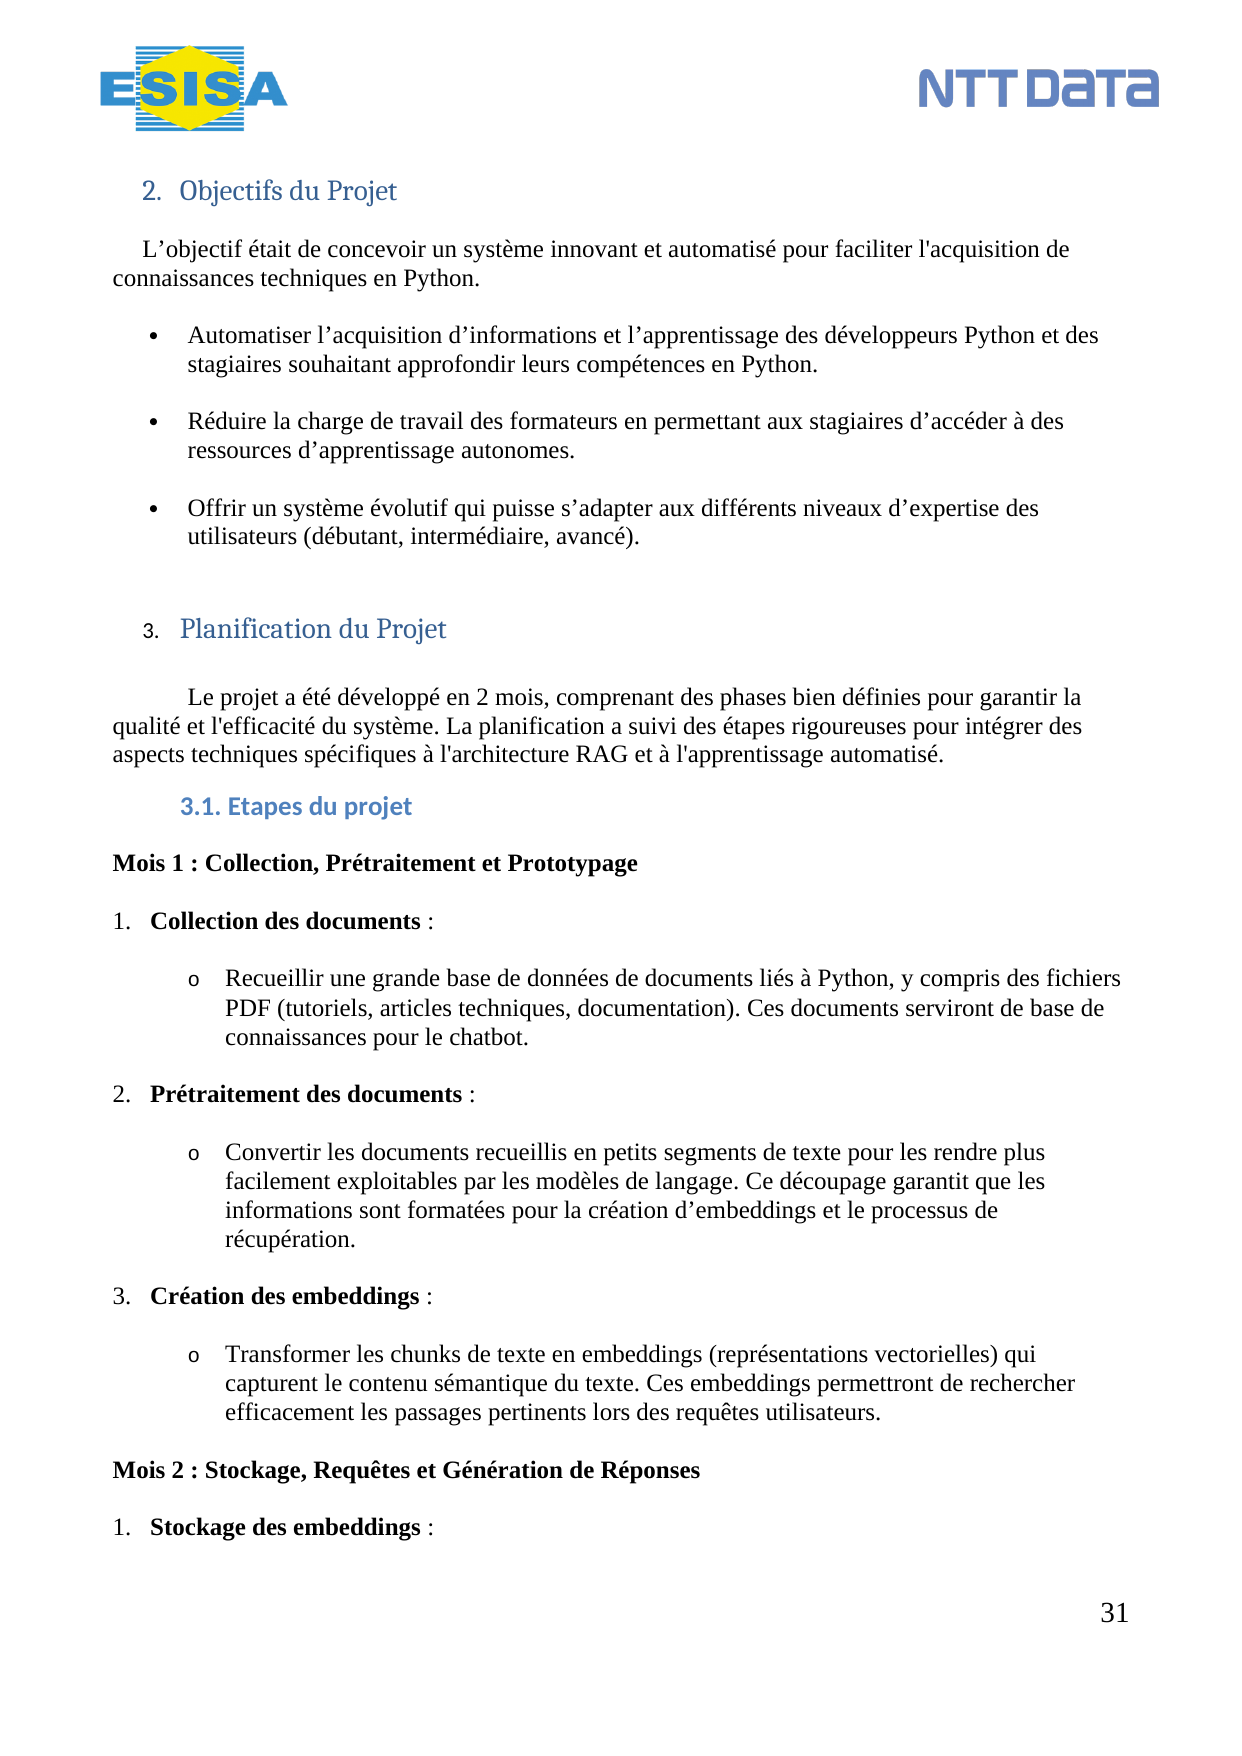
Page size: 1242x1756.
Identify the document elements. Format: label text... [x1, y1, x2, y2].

subtitle 3.1. Etapes du projet [112, 789, 1129, 822]
list Collection des documents : [112, 906, 1129, 935]
picture [917, 66, 1161, 110]
list Convertir les documents recueillis en petits segments de texte pour les rendre plus facilement exploitables par les modèles de langage. Ce découpage garantit que les informations sont formatées pour la création d’embeddings et le processus de récupération. [187, 1137, 1129, 1253]
list Automatiser l’acquisition d’informations et l’apprentissage des développeurs Python et des stagiaires souhaitant approfondir leurs compétences en Python. [150, 320, 1129, 378]
list Stockage des embeddings : [112, 1512, 1129, 1541]
subtitle Objectifs du Projet [142, 174, 1129, 207]
text Le projet a été développé en 2 mois, comprenant des phases bien définies pour garantir la qualité et l'efficacité du système. La planification a suivi des étapes rigoureuses pour intégrer des aspects techniques spécifiques à l'architecture RAG et à l'apprentissage automatisé. [112, 682, 1129, 768]
list Réduire la charge de travail des formateurs en permettant aux stagiaires d’accéder à des ressources d’apprentissage autonomes. [150, 406, 1129, 464]
list Offrir un système évolutif qui puisse s’adapter aux différents niveaux d’expertise des utilisateurs (débutant, intermédiaire, avancé). [150, 493, 1129, 550]
list Recueillir une grande base de données de documents liés à Python, y compris des fichiers PDF (tutoriels, articles techniques, documentation). Ces documents serviront de base de connaissances pour le chatbot. [187, 963, 1129, 1051]
picture [96, 8, 295, 176]
list Prétraitement des documents : [112, 1079, 1129, 1108]
subtitle Planification du Projet [142, 612, 1129, 645]
text Mois 2 : Stockage, Requêtes et Génération de Réponses [112, 1455, 1129, 1483]
list Transformer les chunks de texte en embeddings (représentations vectorielles) qui capturent le contenu sémantique du texte. Ces embeddings permettront de rechercher efficacement les passages pertinents lors des requêtes utilisateurs. [187, 1339, 1129, 1426]
text Mois 1 : Collection, Prétraitement et Prototypage [112, 848, 1129, 877]
text L’objectif était de concevoir un système innovant et automatisé pour faciliter l'acquisition de connaissances techniques en Python. [112, 234, 1129, 291]
list Création des embeddings : [112, 1281, 1129, 1310]
